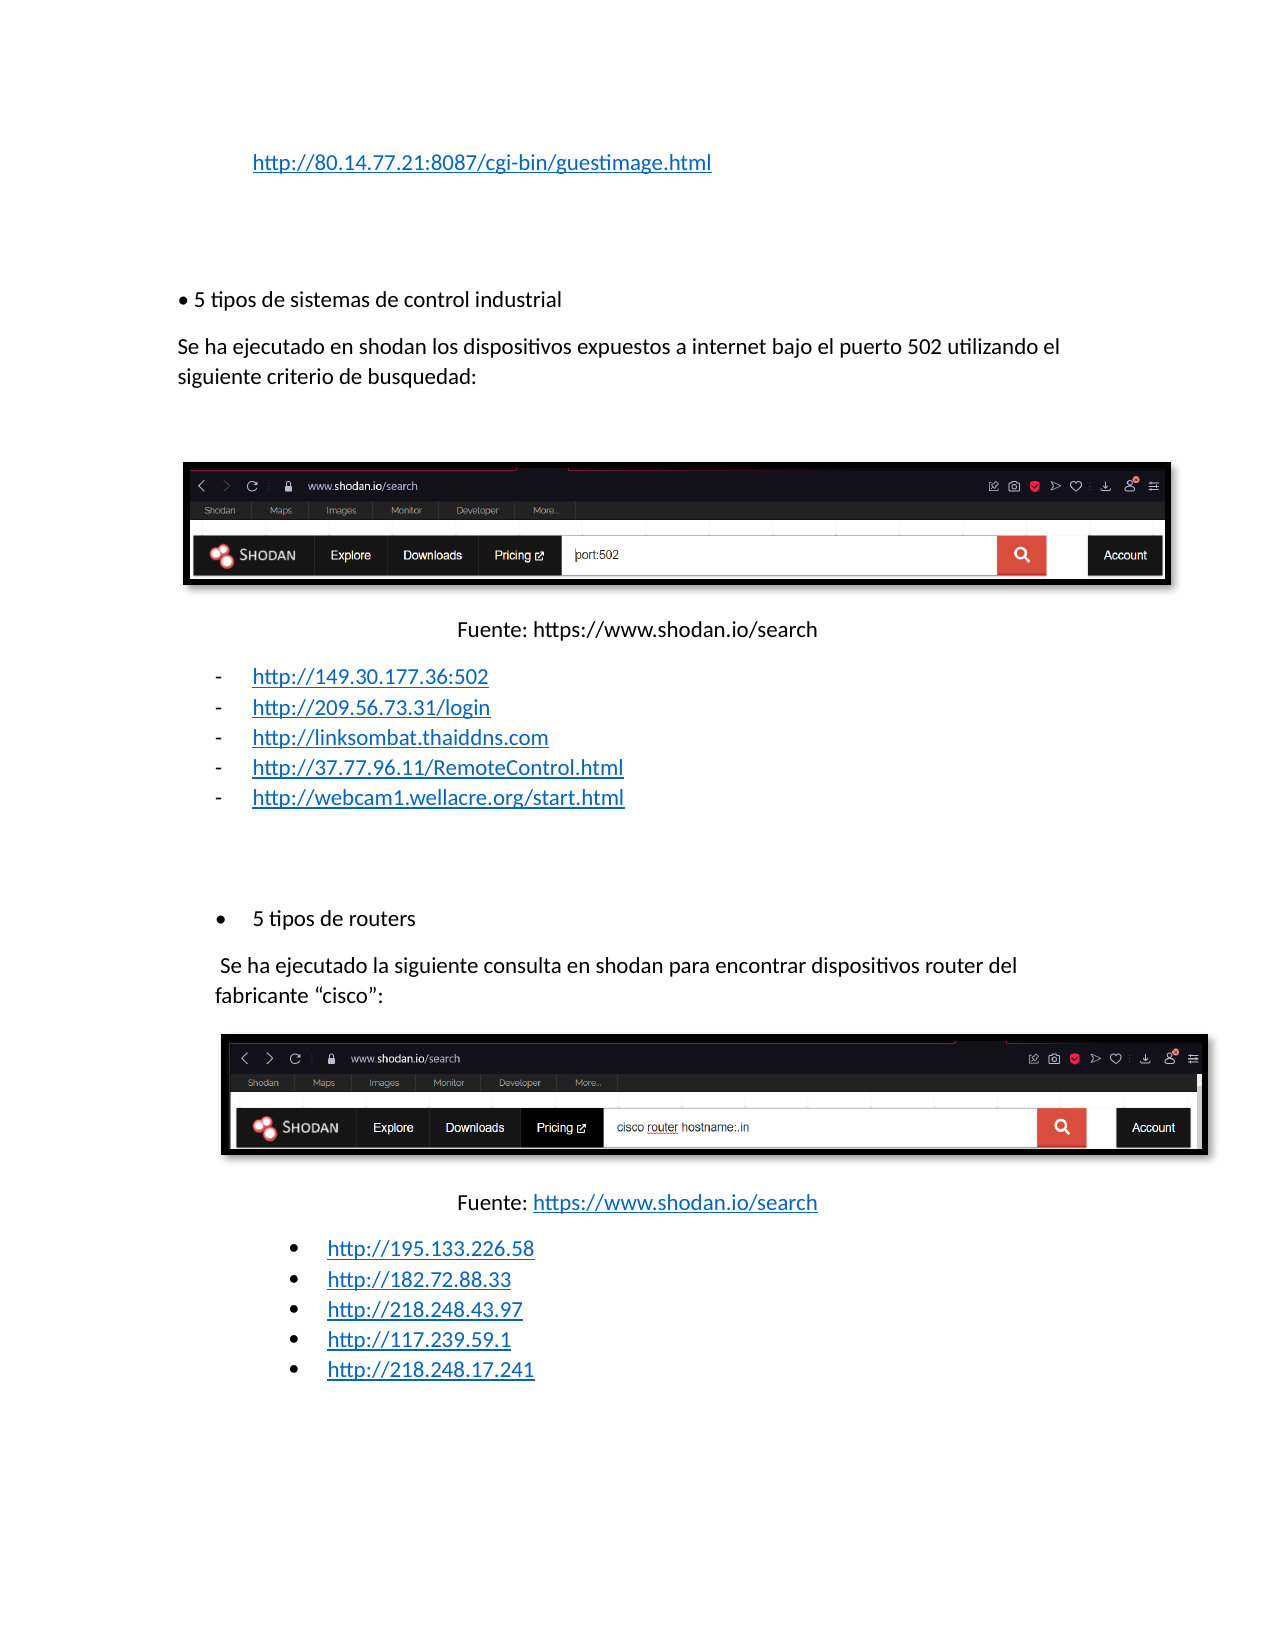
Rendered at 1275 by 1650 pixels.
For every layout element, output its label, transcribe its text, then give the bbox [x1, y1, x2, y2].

list http://218.248.17.241 [290, 1355, 1098, 1383]
list http://195.133.226.58 [290, 1234, 1098, 1262]
text Se ha ejecutado en shodan los dispositivos expuestos a internet bajo el puerto 502 utilizando el siguiente criterio de busquedad: [177, 332, 1098, 390]
list http://37.77.96.11/RemoteControl.html [215, 753, 1098, 781]
list http://117.239.59.1 [290, 1325, 1098, 1353]
list http://149.30.177.36:502 [215, 662, 1098, 690]
text Fuente: https://www.shodan.io/search [177, 616, 1098, 643]
text Fuente: https://www.shodan.io/search [177, 1188, 1098, 1216]
list http://218.248.43.97 [290, 1295, 1098, 1323]
list http://209.56.73.31/login [215, 693, 1098, 721]
picture [227, 1041, 1202, 1149]
text Se ha ejecutado la siguiente consulta en shodan para encontrar dispositivos router del fabricante “cisco”: [215, 951, 1098, 1009]
list http://webcam1.wellacre.org/start.html [215, 783, 1098, 811]
picture [190, 468, 1165, 579]
list http://80.14.77.21:8087/cgi-bin/guestimage.html [252, 148, 1098, 176]
list http://linksombat.thaiddns.com [215, 723, 1098, 751]
list 5 tipos de routers [215, 904, 1098, 932]
text • 5 tipos de sistemas de control industrial [177, 285, 1098, 313]
list http://182.72.88.33 [290, 1265, 1098, 1293]
